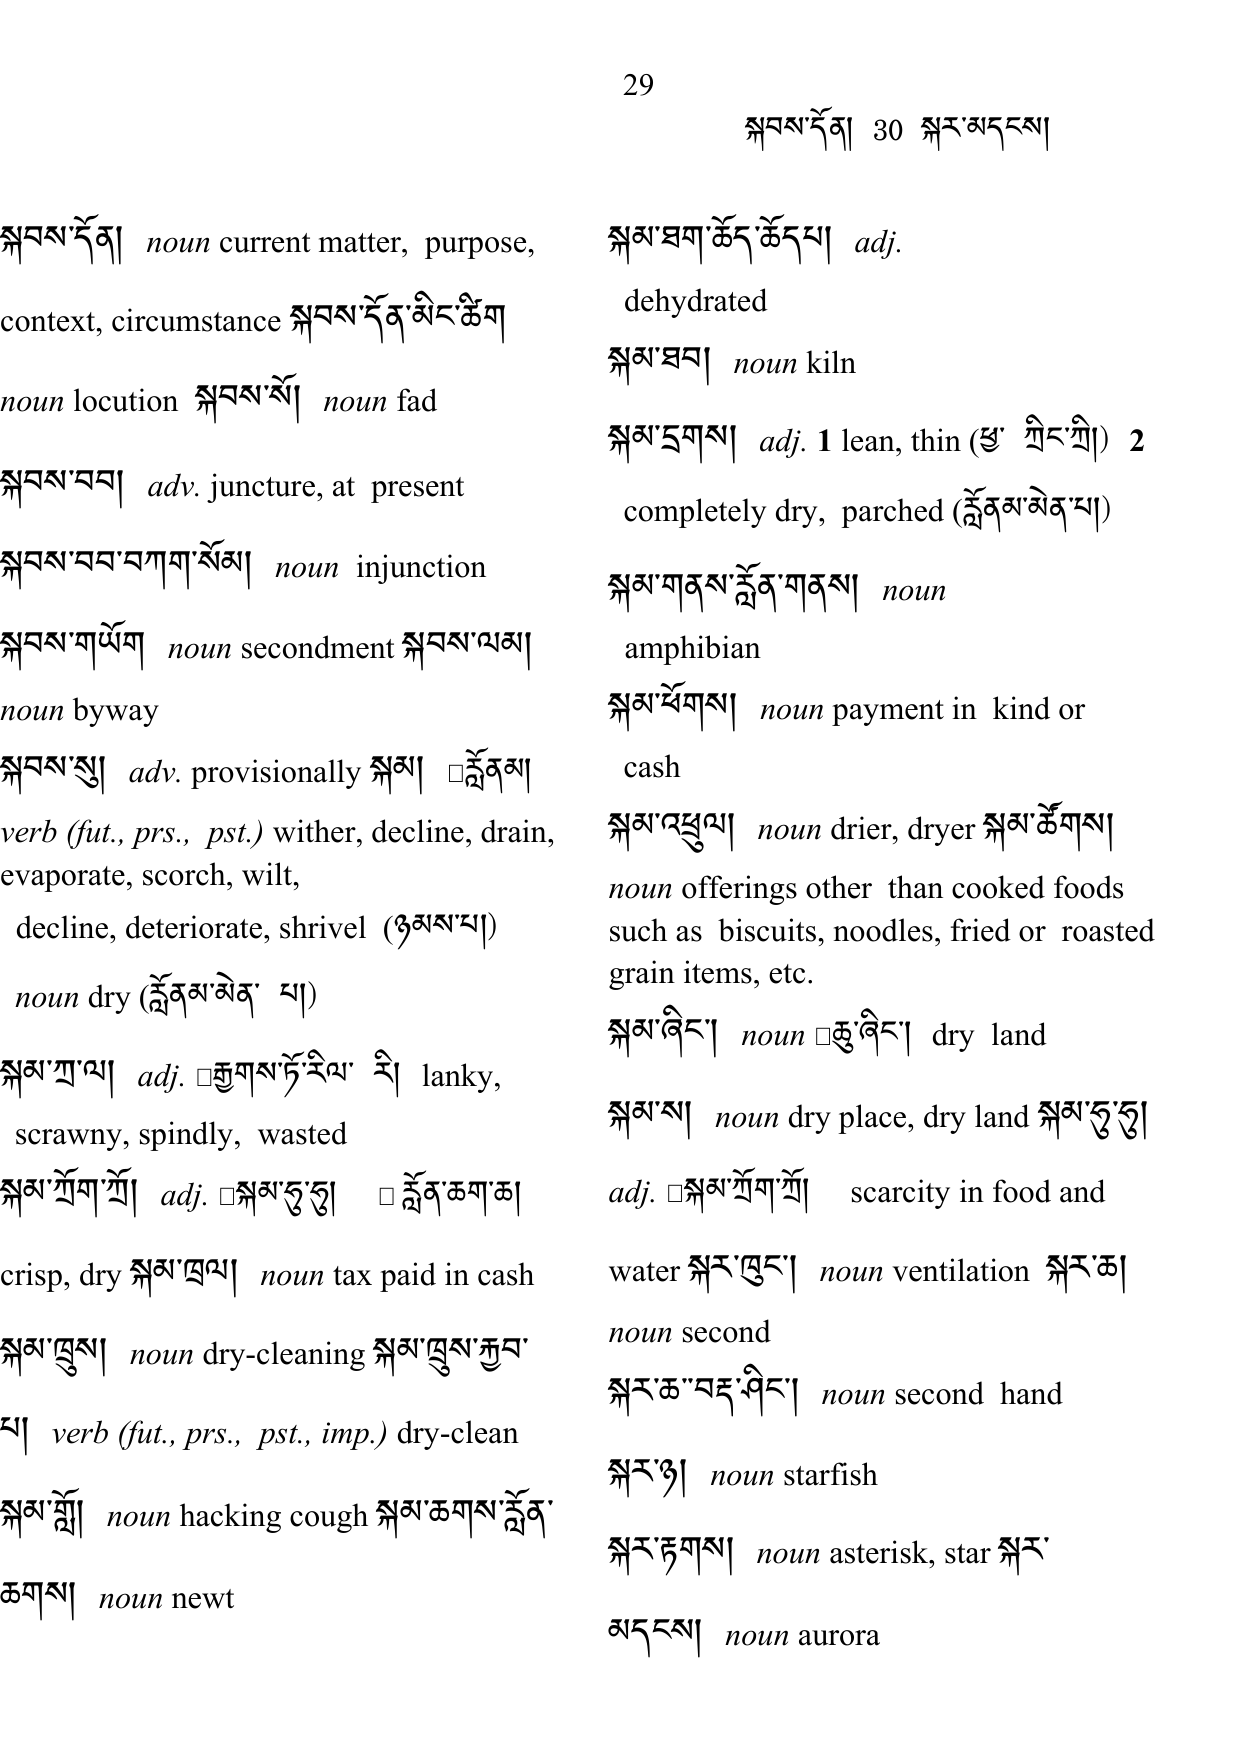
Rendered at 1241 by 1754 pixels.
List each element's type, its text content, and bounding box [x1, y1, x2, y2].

text སྐམ་གློ། noun hacking cough སྐམ་ཆགས་རློན་ཆགས། noun newt [0, 1484, 562, 1632]
text སྐམ་ཀྲ་ལ། adj. རྒྱགས་ཏོ་རིལ་ རི། lanky, scrawny, spindly, wasted [0, 1043, 546, 1151]
text སྐབས་སུ། adv. provisionally སྐམ། རློནམ། verb (fut., prs., pst.) wither, decline, drain, evaporate, scorch, wilt, [0, 739, 576, 892]
text སྐམ་འཕྲུལ། noun drier, dryer སྐམ་ཚོགས། noun offerings other than cooked foods such as biscuits, noodles, fried or roasted grain items, etc. [608, 796, 1181, 991]
text སྐམ་ཞིང་། noun ཆུ་ཞིང་། dry land [608, 1002, 1167, 1068]
text སྐམ་ཕོགས། noun payment in kind or cash [608, 676, 1131, 784]
text སྐམ་གནས་རློན་གནས། noun amphibian [608, 557, 1096, 665]
text 29 [0, 67, 654, 103]
text སྐབས༌གཡོག noun secondment སྐབས་ལམ། noun byway [0, 616, 541, 728]
text སྐམ་དྲགས། adj. 1 lean, thin (ཕྱ་ ཀྲིང་ཀྲི།) 2 completely dry, parched (རློནམ་མེན་པ།) [608, 408, 1152, 542]
text dehydrated [624, 281, 1182, 318]
text decline, deteriorate, shrivel (ཉམས་པ།) noun dry (རློནམ་མེན་ པ།) [15, 899, 545, 1028]
text སྐར་རྟགས། noun asterisk, star སྐར་མདངས། noun aurora [608, 1520, 1135, 1668]
text སྐར་ཉ། noun starfish [608, 1442, 1182, 1508]
text སྐབས་དོན། noun current matter, purpose, context, circumstance སྐབས་དོན་མིང་ཚིག noun locution སྐབས་སོ། noun fad [0, 209, 566, 435]
text སྐར་ཆ་་བརྡ་ཤིང༌། noun second hand [608, 1361, 1145, 1427]
text སྐམ་ཐབ། noun kiln [608, 331, 1182, 397]
text སྐམ་ས། noun dry place, dry land སྐམ་ཧུ་ཧུ། adj. སྐམ་ཀྲོག་ཀྲོ། scarcity in food and water སྐར་ཁུང་། noun ventilation སྐར་ཆ། noun second [608, 1084, 1179, 1349]
text སྐམ་ཐག་ཆོད་ཆོདཔ། adj. [608, 209, 1182, 275]
text སྐབས་བབ། adv. juncture, at present [0, 453, 509, 519]
text སྐབས་དོན། 30 སྐར་མདངས། [0, 103, 1051, 161]
text སྐབས་བབ་བཀག་སོམ། noun injunction [0, 534, 489, 600]
text སྐམ་ཀྲོག་ཀྲོ། adj. སྐམ་ཧུ་ཧུ།  རློན་ཆག་ཆ། crisp, dry སྐམ་ཁྲལ། noun tax paid in cash སྐམ་ཁྲུས། noun dry-cleaning སྐམ་ཁྲུས་རྐྱབ་པ། verb (fut., prs., pst., imp.) dry-clean [0, 1163, 552, 1466]
